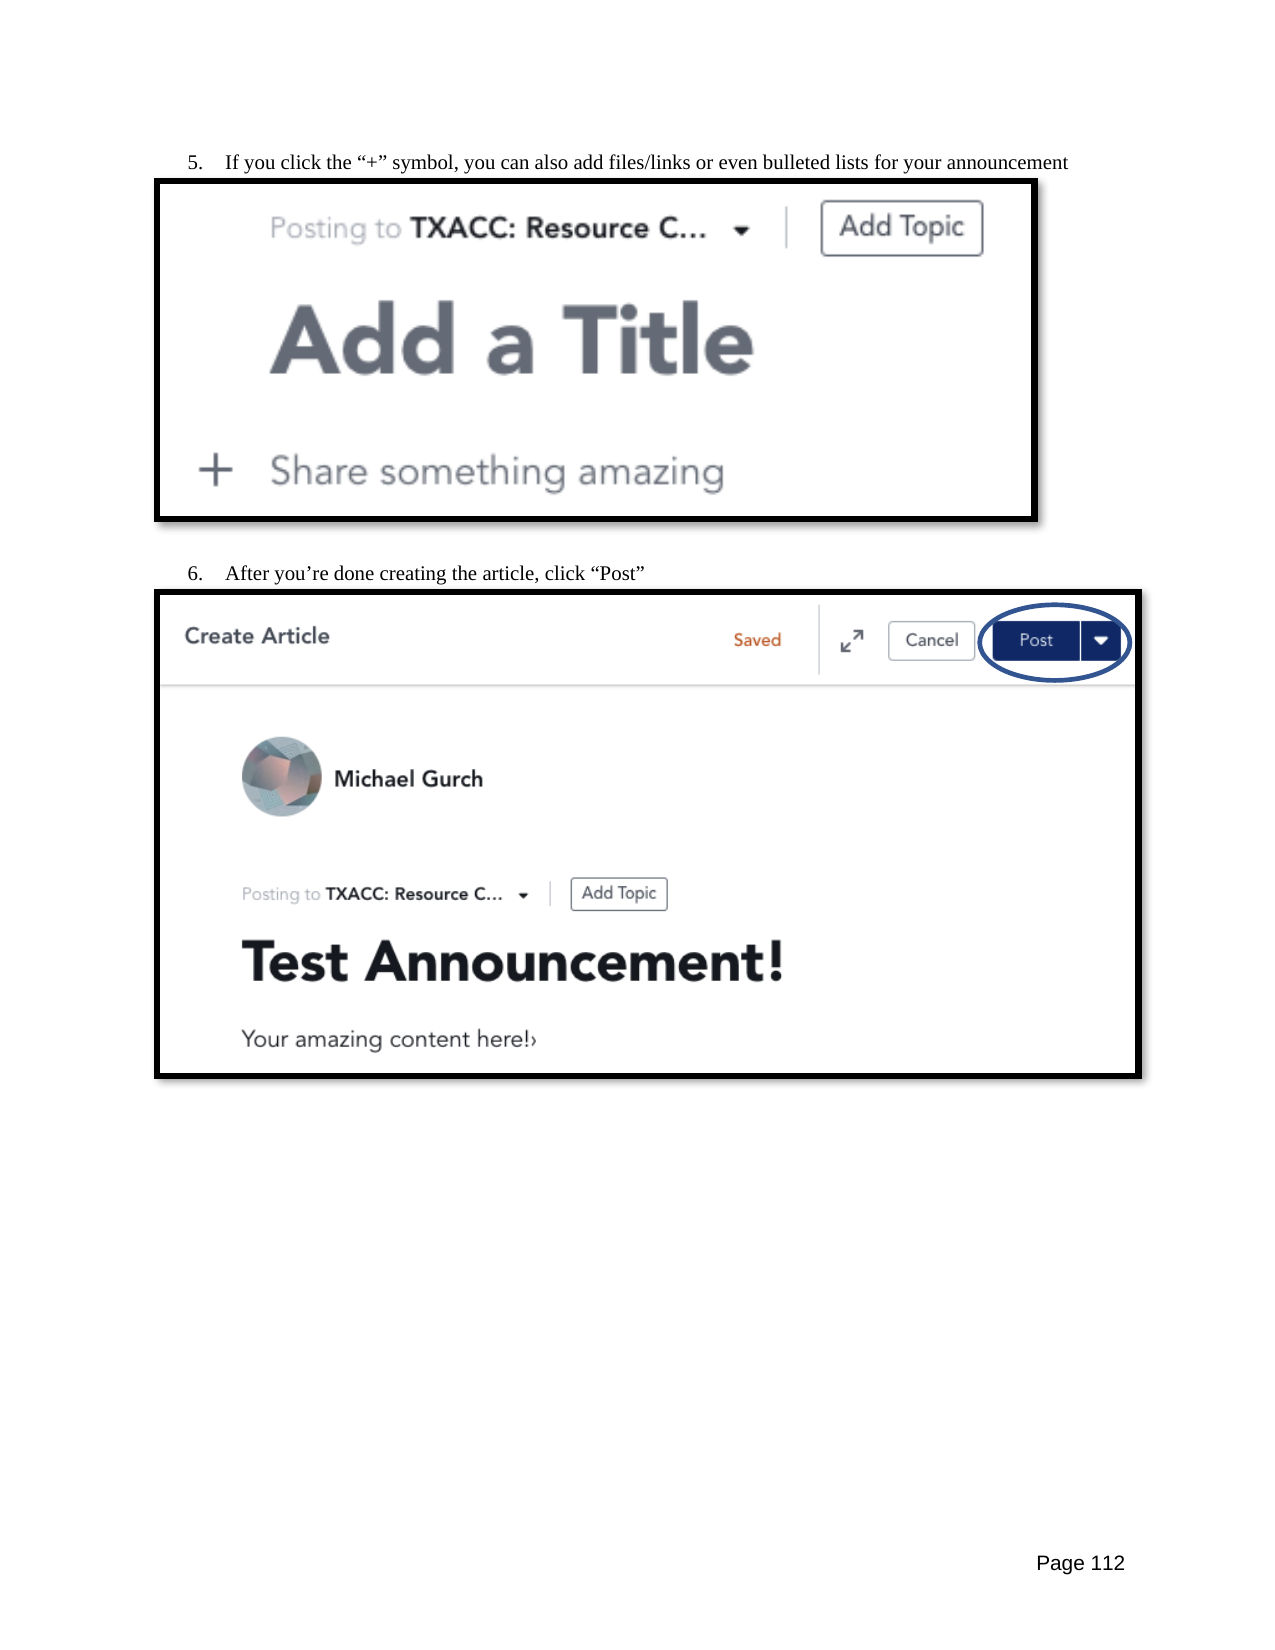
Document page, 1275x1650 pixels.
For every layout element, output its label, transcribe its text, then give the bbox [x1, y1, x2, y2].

picture [160, 184, 1031, 516]
list If you click the “+” symbol, you can also add files/links or even bulleted lists for your announcement [187, 150, 1125, 174]
list After you’re done creating the article, click “Post” [187, 561, 1125, 585]
picture [160, 595, 1135, 1073]
